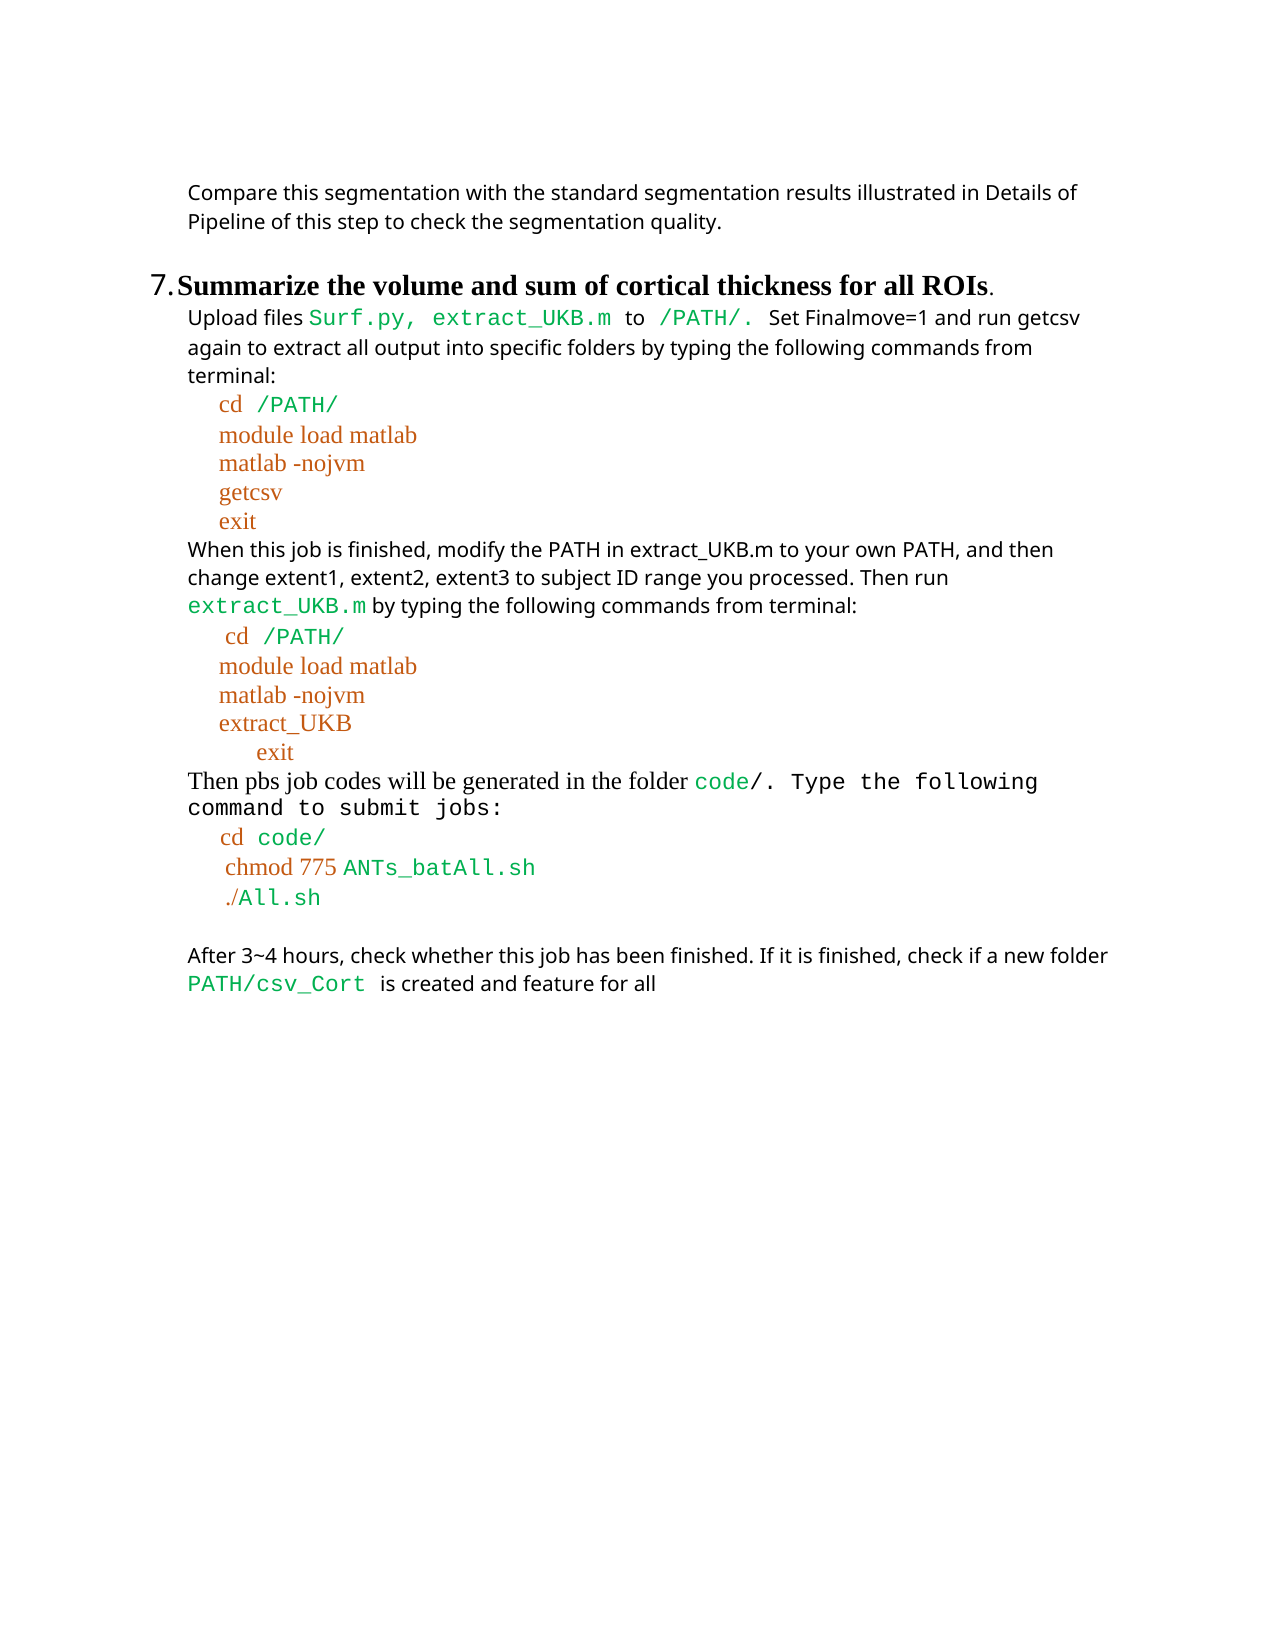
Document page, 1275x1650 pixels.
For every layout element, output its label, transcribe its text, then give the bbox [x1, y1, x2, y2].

text cd /PATH/ [150, 389, 1125, 420]
list Compare this segmentation with the standard segmentation results illustrated in Details of Pipeline of this step to check the segmentation quality. [187, 178, 1125, 235]
list exit [187, 737, 1125, 766]
text cd /PATH/ [150, 621, 1125, 651]
list cd code/ [187, 822, 1125, 852]
list chmod 775 ANTs_batAll.sh [187, 852, 1125, 882]
text getcsv [150, 477, 1125, 506]
list Then pbs job codes will be generated in the folder code/. Type the following command to submit jobs: [187, 766, 1125, 822]
text matlab -nojvm [150, 680, 1125, 708]
text exit [150, 506, 1125, 535]
text module load matlab [150, 420, 1125, 448]
list After 3~4 hours, check whether this job has been finished. If it is finished, check if a new folder PATH/csv_Cort is created and feature for all [187, 941, 1125, 999]
list When this job is finished, modify the PATH in extract_UKB.m to your own PATH, and then change extent1, extent2, extent3 to subject ID range you processed. Then run extract_UKB.m by typing the following commands from terminal: [187, 535, 1125, 621]
text module load matlab [150, 651, 1125, 680]
list Summarize the volume and sum of cortical thickness for all ROIs. [150, 264, 1125, 303]
text matlab -nojvm [150, 448, 1125, 477]
text extract_UKB [150, 708, 1125, 737]
list ./All.sh [187, 882, 1125, 913]
list Upload files Surf.py, extract_UKB.m to /PATH/. Set Finalmove=1 and run getcsv again to extract all output into specific folders by typing the following commands from terminal: [187, 303, 1125, 389]
